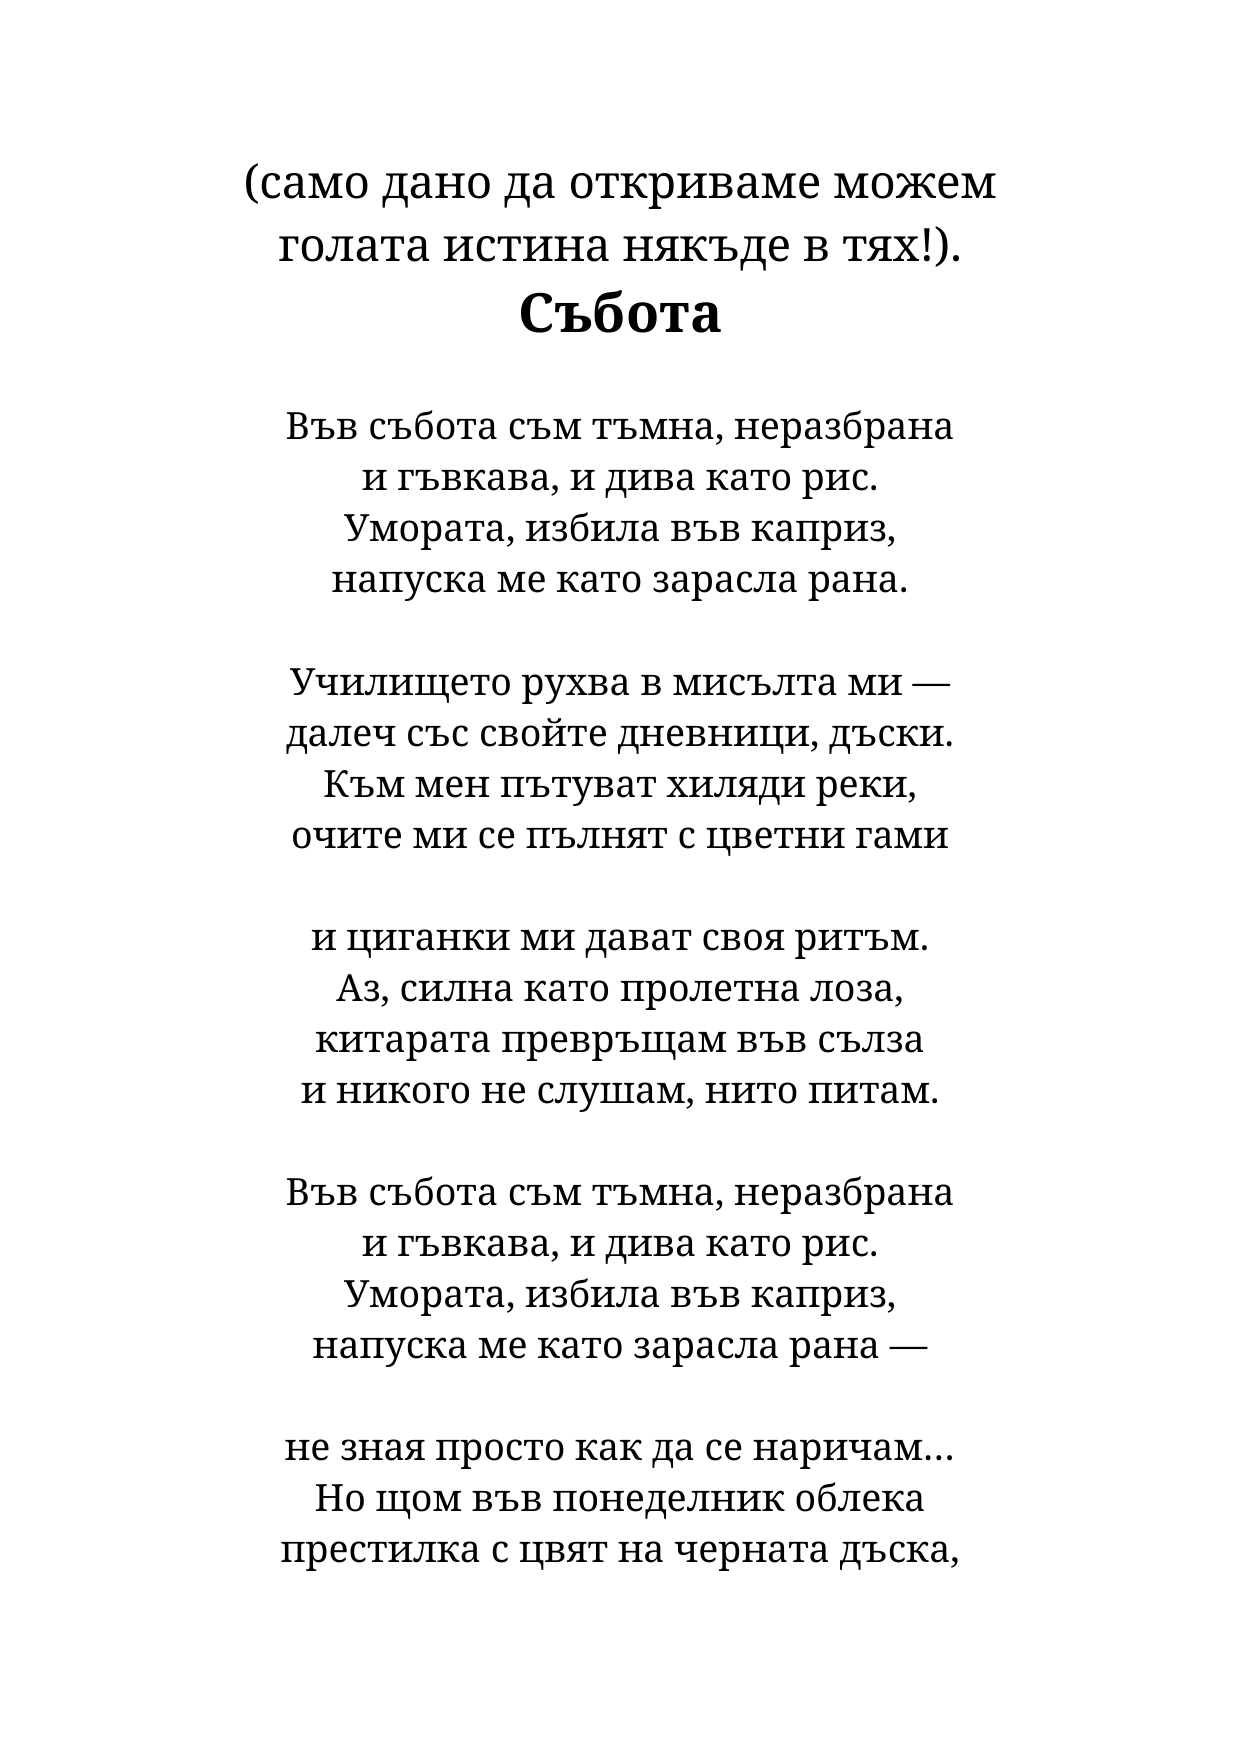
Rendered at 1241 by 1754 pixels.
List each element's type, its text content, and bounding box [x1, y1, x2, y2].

text очите ми се пълнят с цветни гами [187, 808, 1053, 859]
text (само дано да откриваме можем [187, 150, 1053, 212]
text и никого не слушам, нито питам. [187, 1063, 1053, 1114]
text Училището рухва в мисълта ми — [187, 655, 1053, 706]
text Събота [187, 275, 1053, 348]
text престилка с цвят на черната дъска, [187, 1522, 1053, 1573]
text китарата превръщам във сълза [187, 1012, 1053, 1063]
text Към мен пътуват хиляди реки, [187, 757, 1053, 808]
text Във събота съм тъмна, неразбрана [187, 1165, 1053, 1216]
text напуска ме като зарасла рана — [187, 1318, 1053, 1369]
text Във събота съм тъмна, неразбрана [187, 399, 1053, 451]
text далеч със свойте дневници, дъски. [187, 706, 1053, 757]
text Аз, силна като пролетна лоза, [187, 961, 1053, 1012]
text и гъвкава, и дива като рис. [187, 1216, 1053, 1267]
text не зная просто как да се наричам… [187, 1420, 1053, 1471]
text голата истина някъде в тях!). [187, 212, 1053, 275]
text Умората, избила във каприз, [187, 1267, 1053, 1318]
text Умората, избила във каприз, [187, 502, 1053, 553]
text и гъвкава, и дива като рис. [187, 451, 1053, 502]
text Но щом във понеделник облека [187, 1471, 1053, 1522]
text и циганки ми дават своя ритъм. [187, 910, 1053, 961]
text напуска ме като зарасла рана. [187, 553, 1053, 604]
